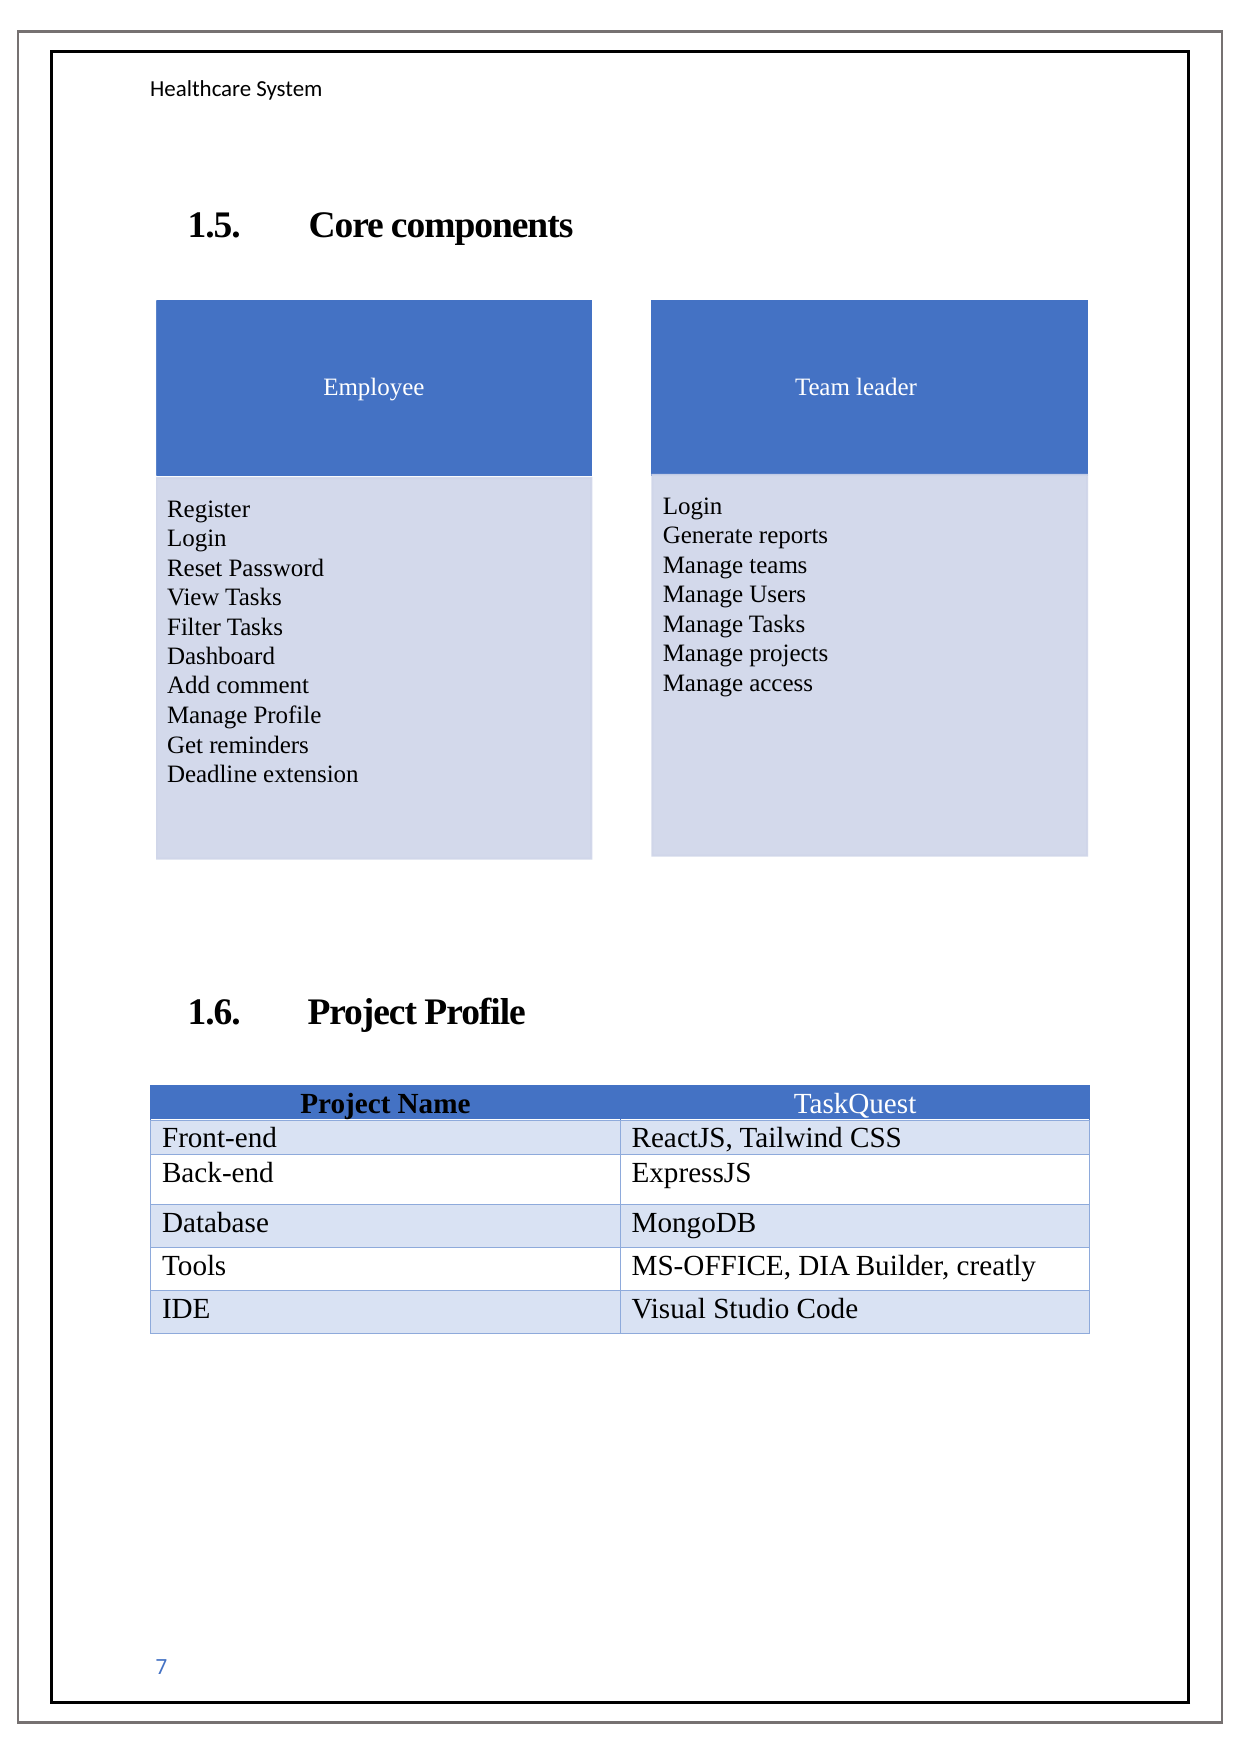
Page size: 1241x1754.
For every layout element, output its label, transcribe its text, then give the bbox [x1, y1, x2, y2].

table_header TaskQuest [621, 1086, 1089, 1119]
table_cell Back-end [151, 1155, 620, 1204]
table_cell IDE [151, 1291, 620, 1333]
table_cell ExpressJS [621, 1155, 1089, 1204]
table_cell Front-end [151, 1121, 620, 1154]
table_header Project Name [151, 1086, 620, 1119]
title Project Profile [187, 989, 1090, 1032]
title Core components [187, 203, 1090, 246]
table_cell ReactJS, Tailwind CSS [621, 1121, 1089, 1154]
table_cell Tools [151, 1248, 620, 1290]
table_cell MongoDB [621, 1205, 1089, 1247]
table_cell Database [151, 1205, 620, 1247]
table_cell MS-OFFICE, DIA Builder, creatly [621, 1248, 1089, 1290]
table_cell Visual Studio Code [621, 1291, 1089, 1333]
